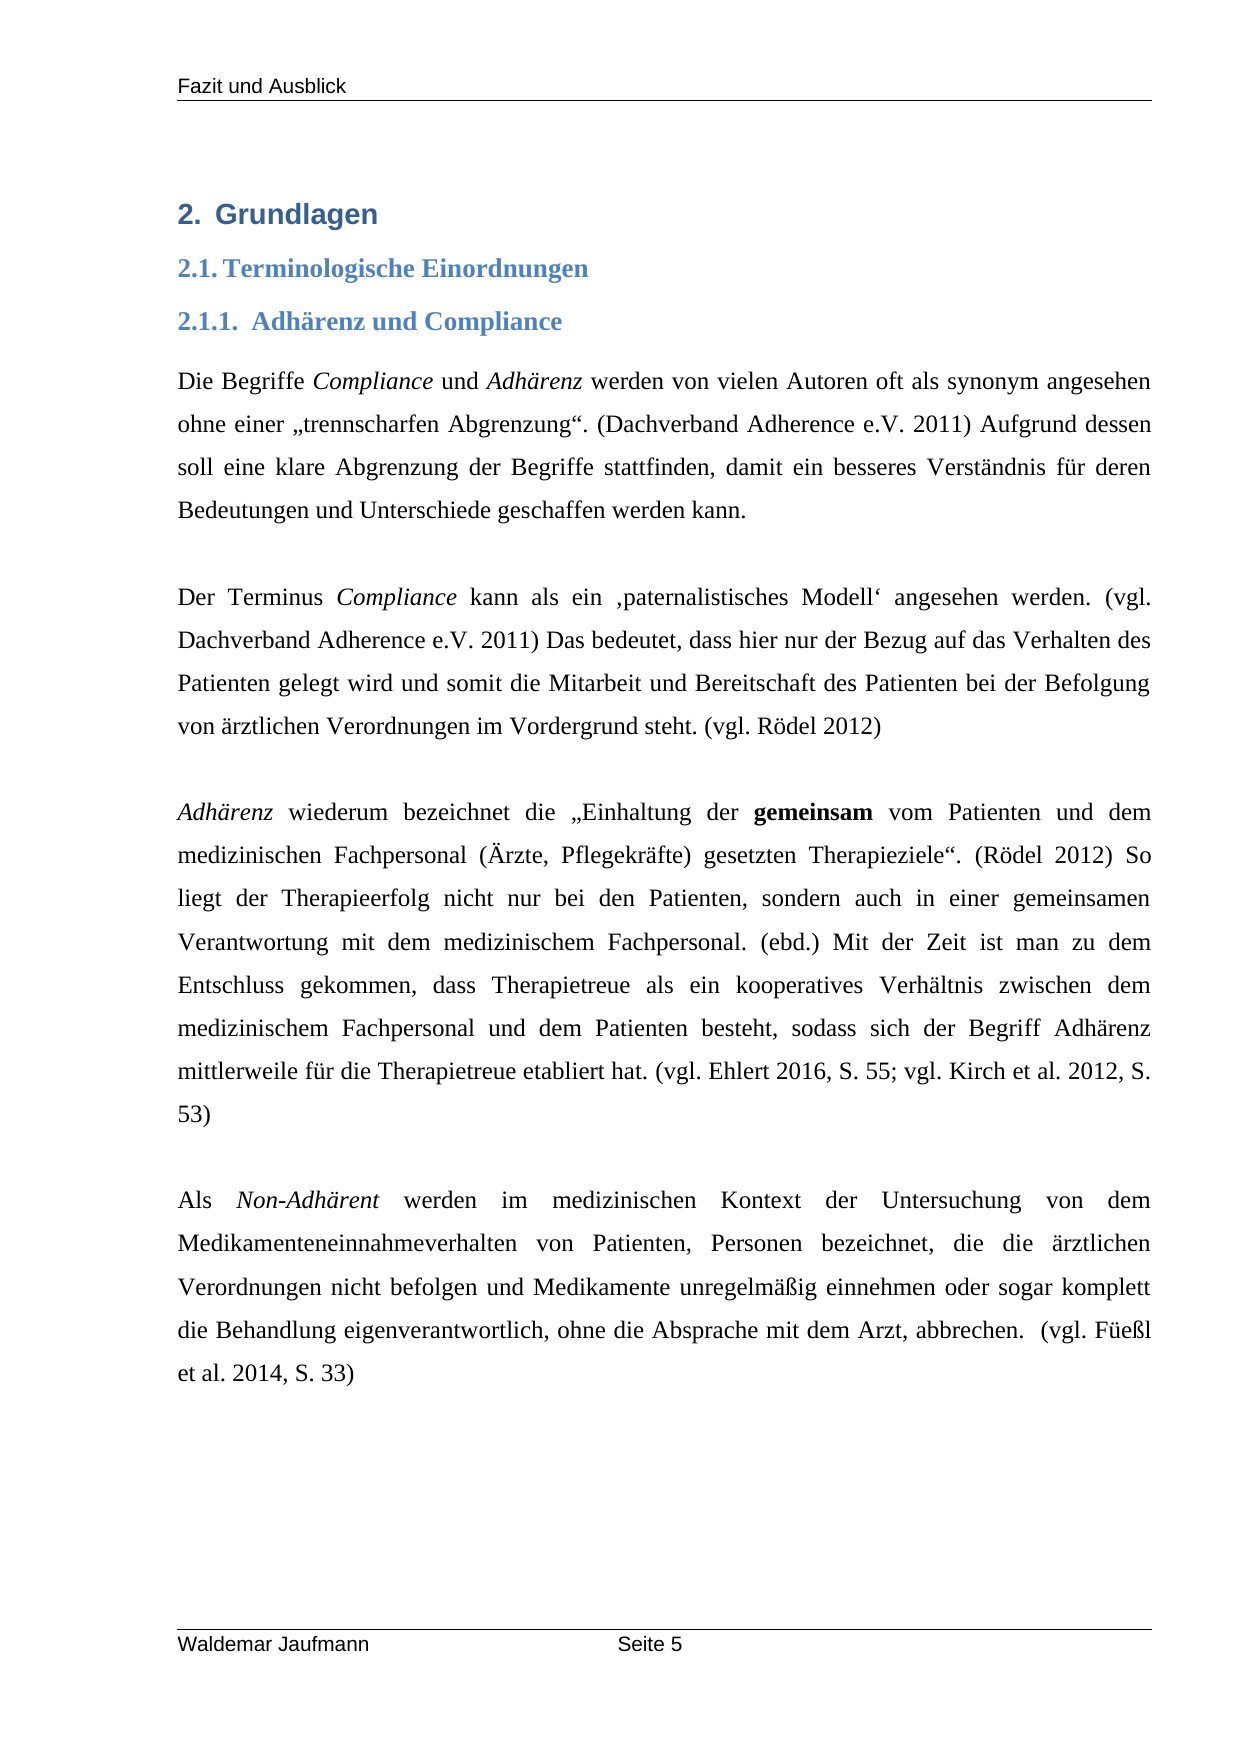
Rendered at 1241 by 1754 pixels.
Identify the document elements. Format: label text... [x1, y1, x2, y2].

text Adhärenz wiederum bezeichnet die „Einhaltung der gemeinsam vom Patienten und dem medizinischen Fachpersonal (Ärzte, Pflegekräfte) gesetzten Therapieziele“. (Rödel 2012) So liegt der Therapieerfolg nicht nur bei den Patienten, sondern auch in einer gemeinsamen Verantwortung mit dem medizinischem Fachpersonal. (ebd.) Mit der Zeit ist man zu dem Entschluss gekommen, dass Therapietreue als ein kooperatives Verhältnis zwischen dem medizinischem Fachpersonal und dem Patienten besteht, sodass sich der Begriff Adhärenz mittlerweile für die Therapietreue etabliert hat. (vgl. Ehlert 2016, S. 55; vgl. Kirch et al. 2012, S. 53) [177, 797, 1152, 1128]
subtitle Adhärenz und Compliance [177, 304, 1152, 337]
text Die Begriffe Compliance und Adhärenz werden von vielen Autoren oft als synonym angesehen ohne einer „trennscharfen Abgrenzung“. (Dachverband Adherence e.V. 2011) Aufgrund dessen soll eine klare Abgrenzung der Begriffe stattfinden, damit ein besseres Verständnis für deren Bedeutungen und Unterschiede geschaffen werden kann. [177, 366, 1152, 524]
text Der Terminus Compliance kann als ein ‚paternalistisches Modell‘ angesehen werden. (vgl. Dachverband Adherence e.V. 2011) Das bedeutet, dass hier nur der Bezug auf das Verhalten des Patienten gelegt wird und somit die Mitarbeit und Bereitschaft des Patienten bei der Befolgung von ärztlichen Verordnungen im Vordergrund steht. (vgl. Rödel 2012) [177, 582, 1152, 740]
subtitle Grundlagen [177, 198, 1152, 231]
text Als Non-Adhärent werden im medizinischen Kontext der Untersuchung von dem Medikamenteneinnahmeverhalten von Patienten, Personen bezeichnet, die die ärztlichen Verordnungen nicht befolgen und Medikamente unregelmäßig einnehmen oder sogar komplett die Behandlung eigenverantwortlich, ohne die Absprache mit dem Arzt, abbrechen. (vgl. Füeßl et al. 2014, S. 33) [177, 1185, 1152, 1387]
subtitle Terminologische Einordnungen [177, 252, 1152, 283]
